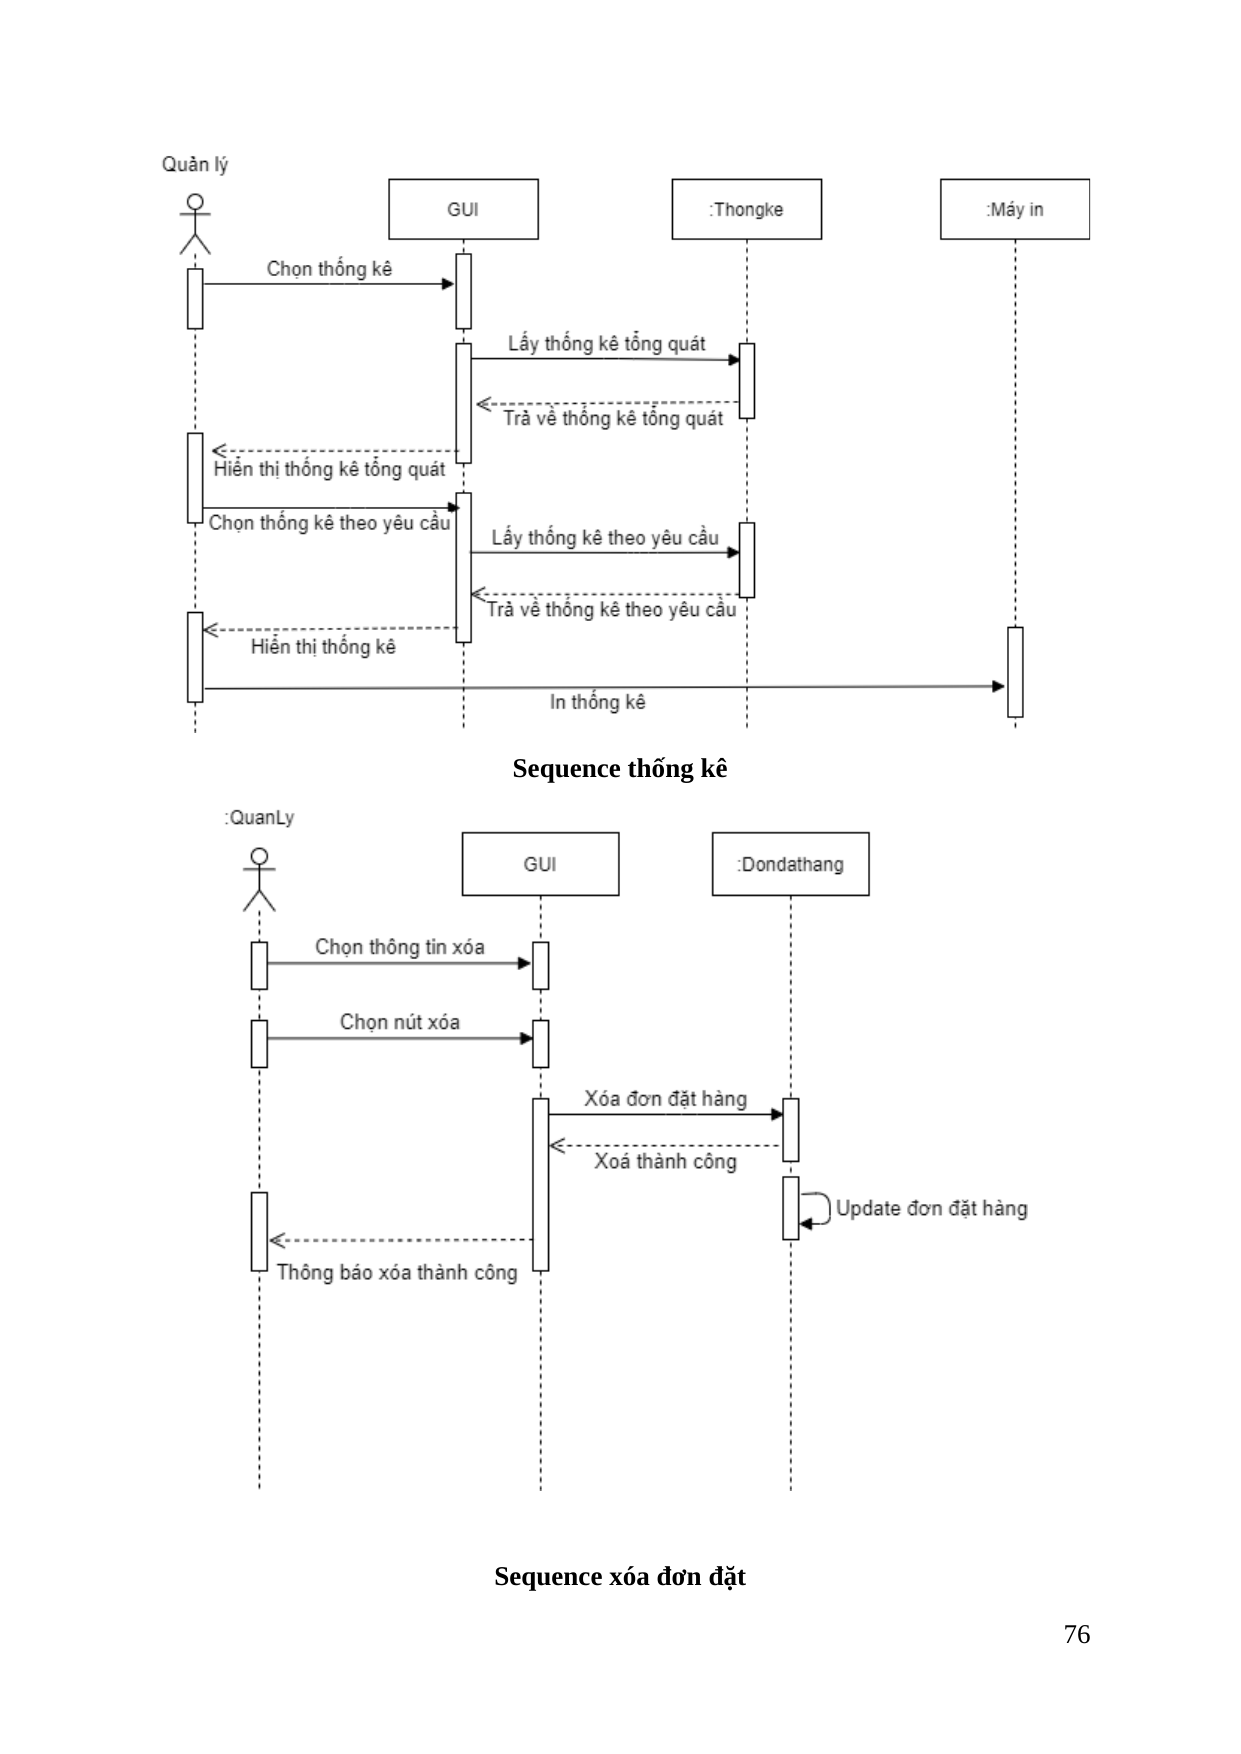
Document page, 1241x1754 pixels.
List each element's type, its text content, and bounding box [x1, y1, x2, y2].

text Sequence xóa đơn đặt [150, 1560, 1090, 1591]
picture [150, 150, 1091, 733]
text Sequence thống kê [150, 752, 1090, 783]
picture [212, 802, 1028, 1491]
